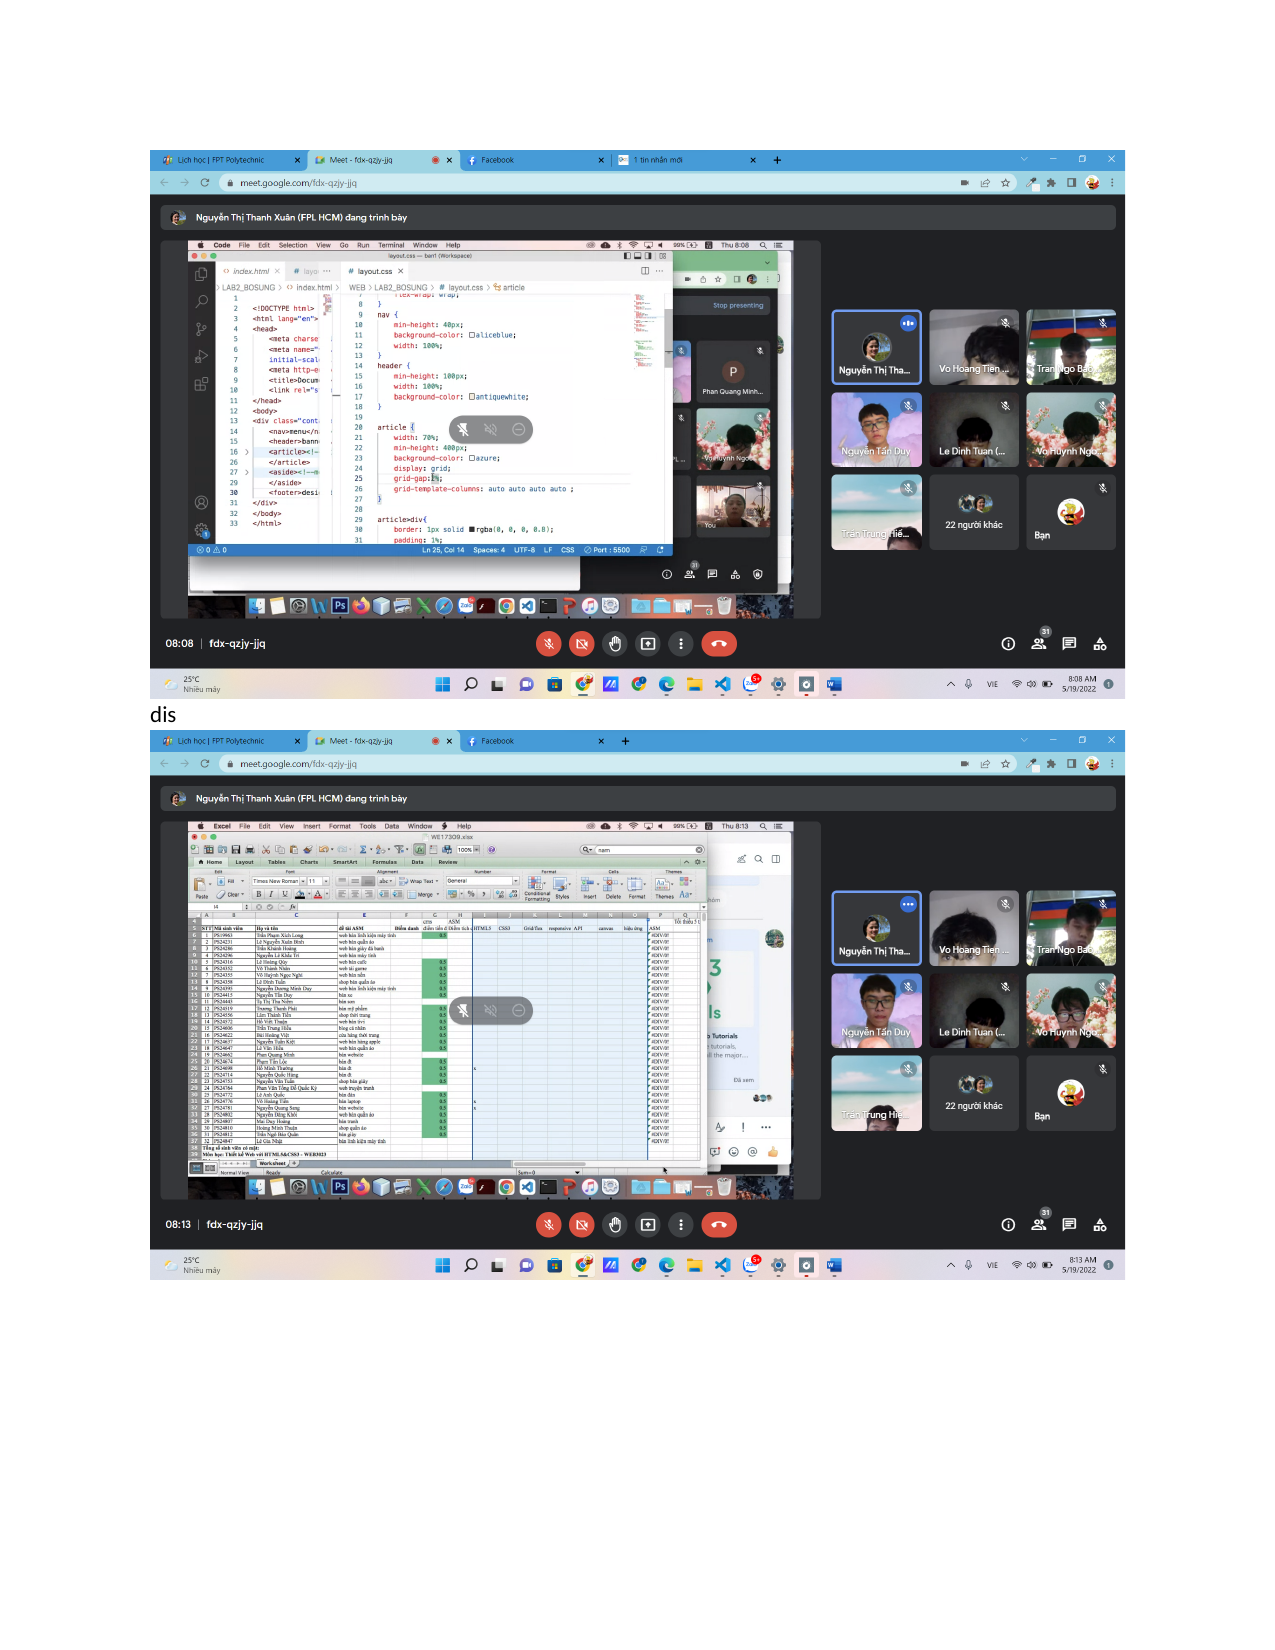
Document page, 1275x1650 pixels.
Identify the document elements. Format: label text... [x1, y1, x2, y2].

text dis [150, 699, 1125, 730]
picture [150, 730, 1125, 1280]
picture [150, 150, 1125, 699]
